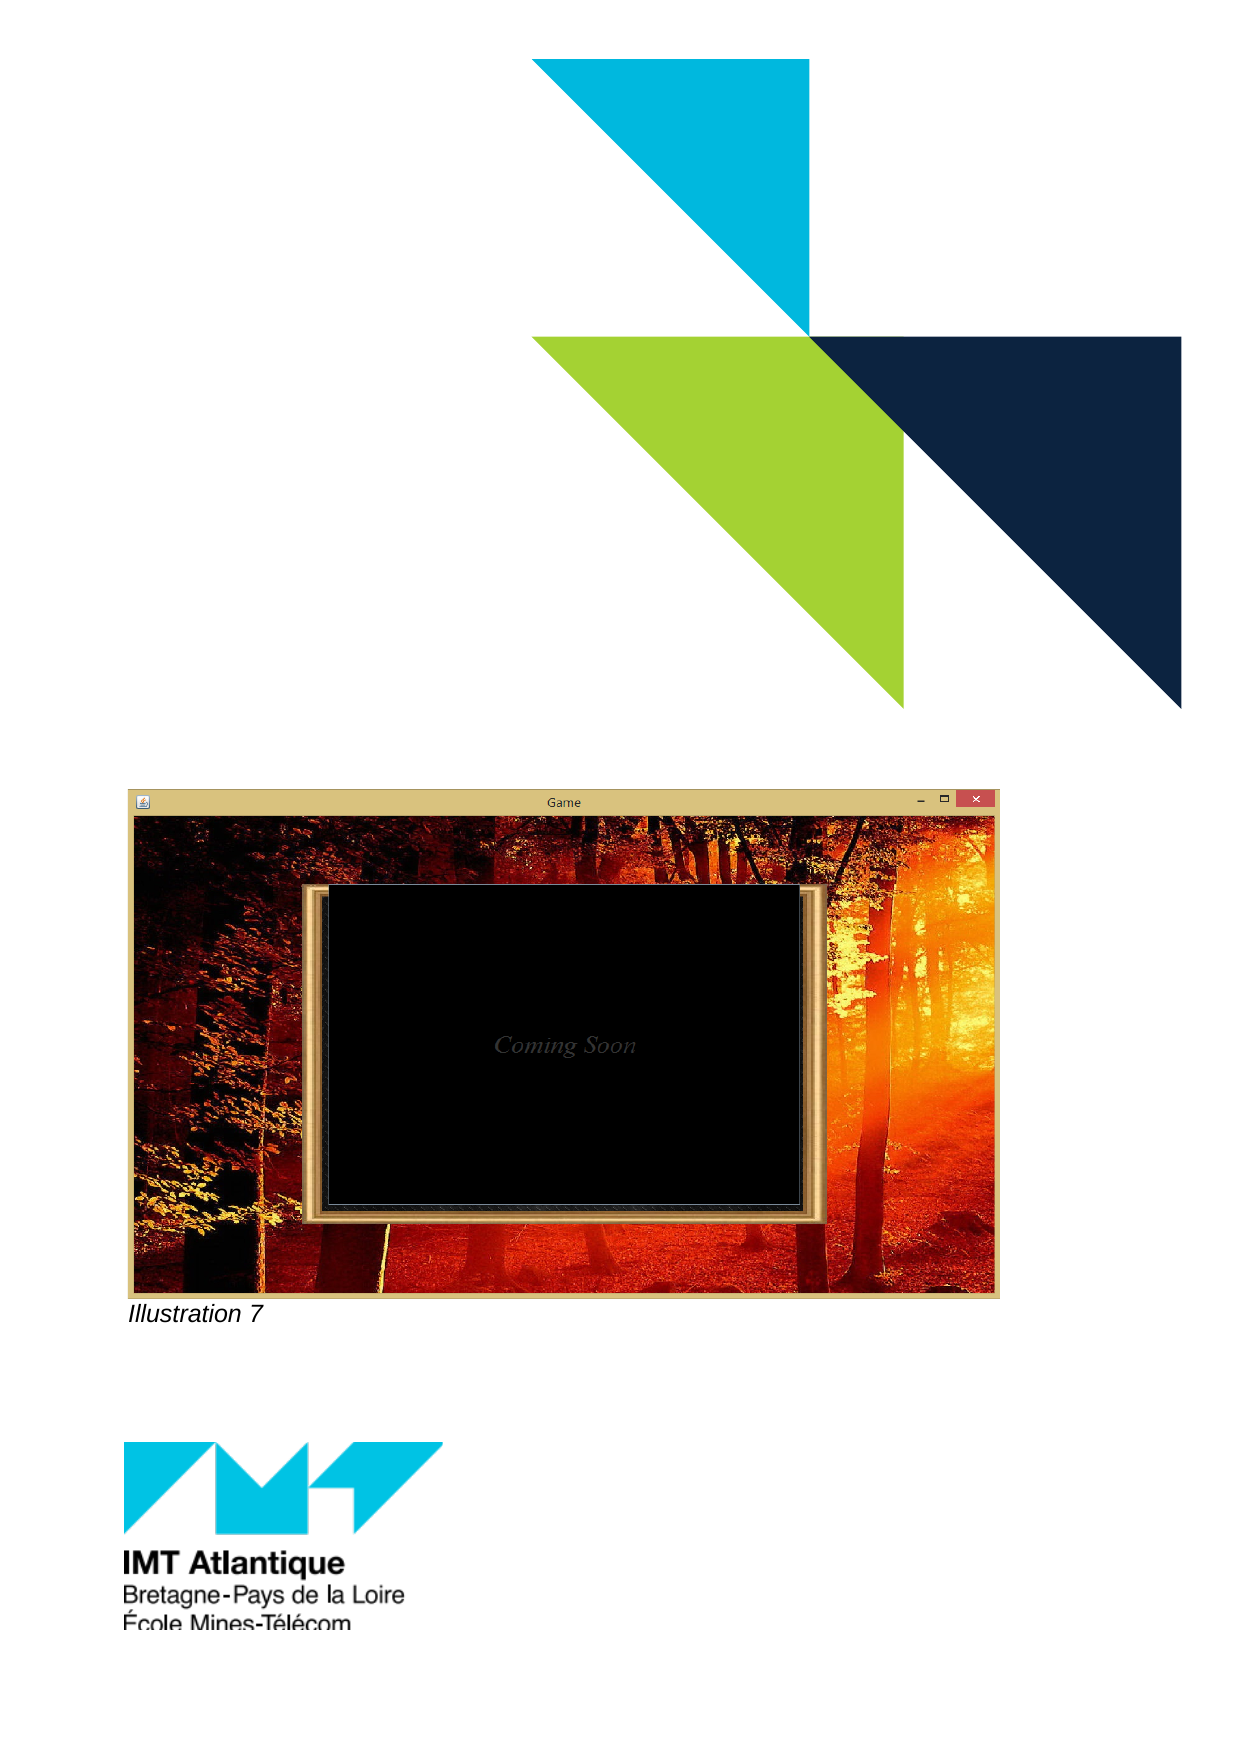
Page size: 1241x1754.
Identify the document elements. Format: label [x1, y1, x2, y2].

picture [127, 789, 1000, 1299]
